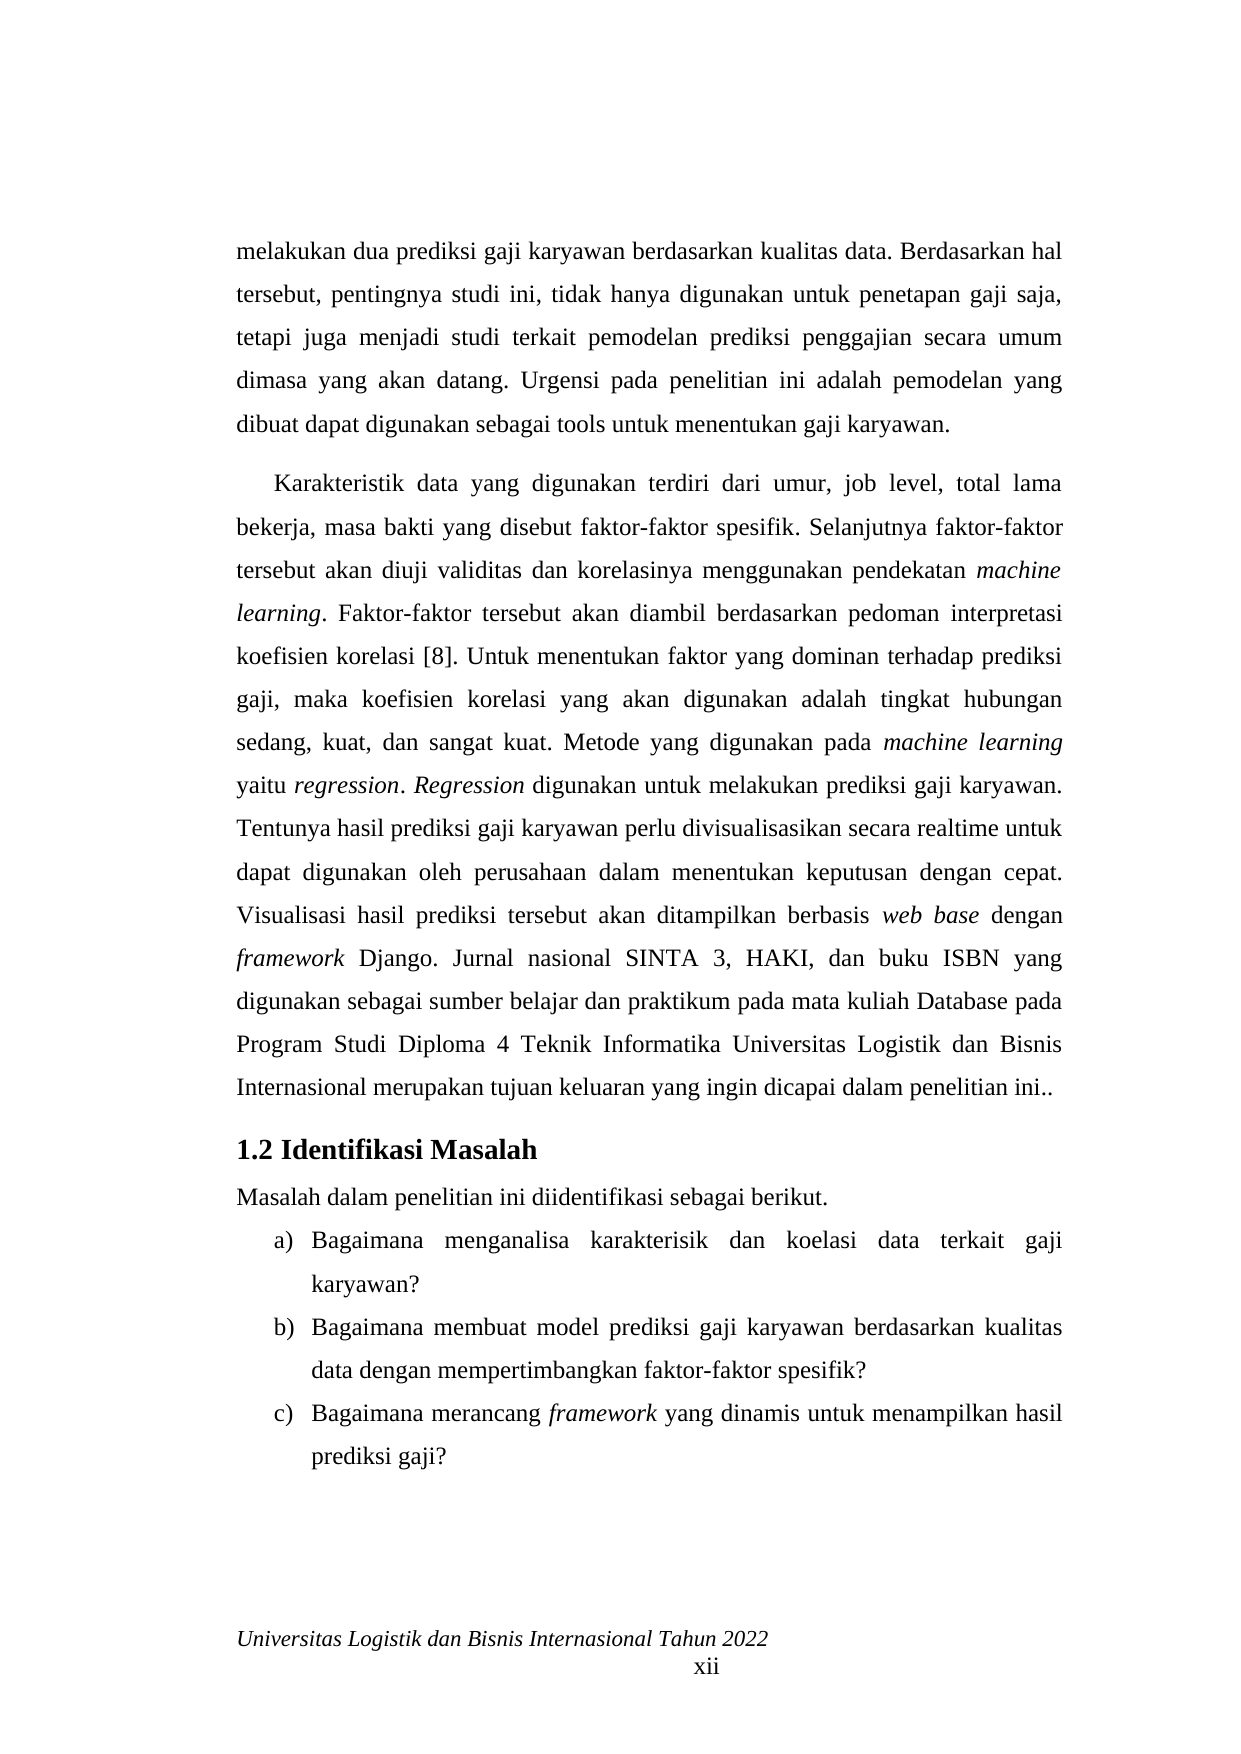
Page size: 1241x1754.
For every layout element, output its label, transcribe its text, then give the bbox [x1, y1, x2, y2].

list Bagaimana menganalisa karakterisik dan koelasi data terkait gaji karyawan? [274, 1226, 1063, 1297]
list Bagaimana membuat model prediksi gaji karyawan berdasarkan kualitas data dengan mempertimbangkan faktor-faktor spesifik? [274, 1312, 1063, 1384]
subtitle Identifikasi Masalah [236, 1132, 1063, 1166]
text Masalah dalam penelitian ini diidentifikasi sebagai berikut. [236, 1182, 1063, 1211]
text Karakteristik data yang digunakan terdiri dari umur, job level, total lama bekerja, masa bakti yang disebut faktor-faktor spesifik. Selanjutnya faktor-faktor tersebut akan diuji validitas dan korelasinya menggunakan pendekatan machine learning. Faktor-faktor tersebut akan diambil berdasarkan pedoman interpretasi koefisien korelasi [8]. Untuk menentukan faktor yang dominan terhadap prediksi gaji, maka koefisien korelasi yang akan digunakan adalah tingkat hubungan sedang, kuat, dan sangat kuat. Metode yang digunakan pada machine learning yaitu regression. Regression digunakan untuk melakukan prediksi gaji karyawan. Tentunya hasil prediksi gaji karyawan perlu divisualisasikan secara realtime untuk dapat digunakan oleh perusahaan dalam menentukan keputusan dengan cepat. Visualisasi hasil prediksi tersebut akan ditampilkan berbasis web base dengan framework Django. Jurnal nasional SINTA 3, HAKI, dan buku ISBN yang digunakan sebagai sumber belajar dan praktikum pada mata kuliah Database pada Program Studi Diploma 4 Teknik Informatika Universitas Logistik dan Bisnis Internasional merupakan tujuan keluaran yang ingin dicapai dalam penelitian ini.. [236, 468, 1063, 1101]
list Bagaimana merancang framework yang dinamis untuk menampilkan hasil prediksi gaji? [274, 1398, 1063, 1470]
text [236, 236, 1063, 437]
